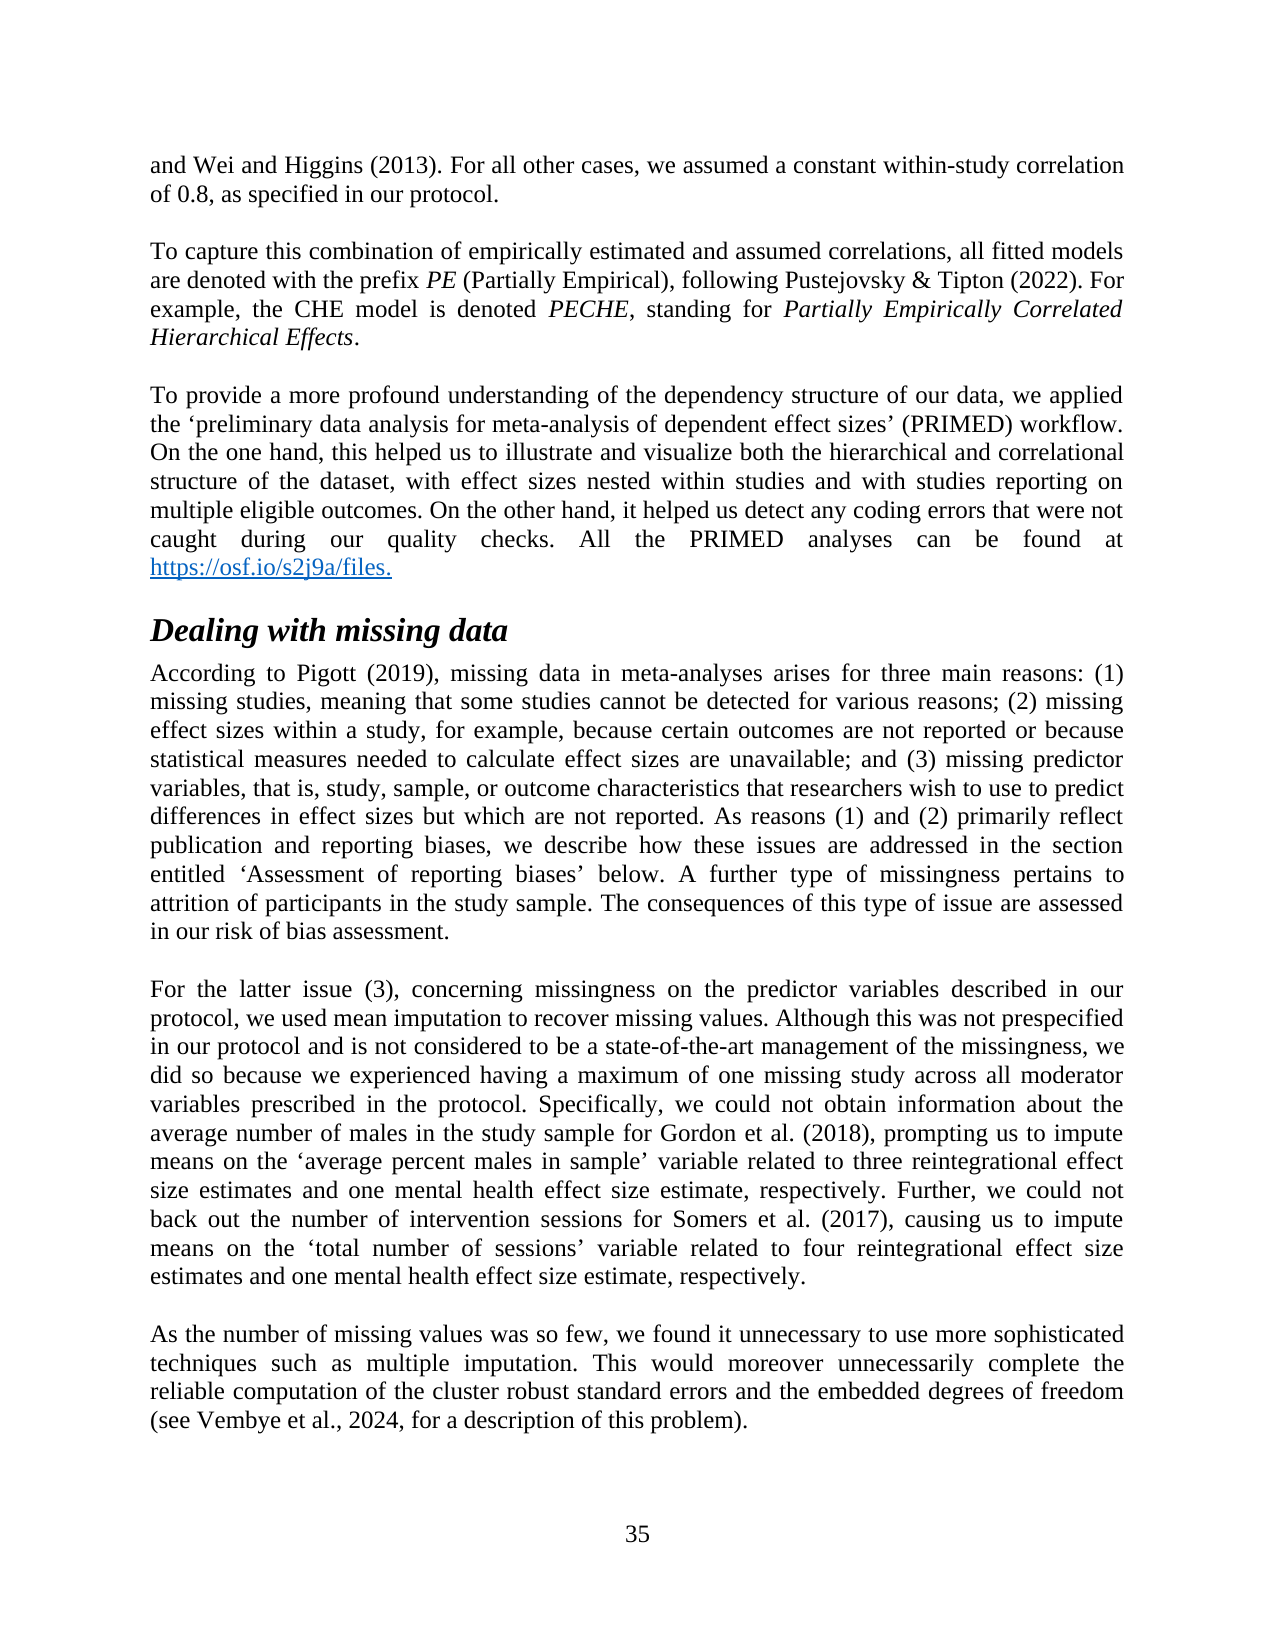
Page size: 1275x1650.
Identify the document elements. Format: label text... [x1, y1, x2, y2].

text According to Pigott (2019), missing data in meta-analyses arises for three main reasons: (1) missing studies, meaning that some studies cannot be detected for various reasons; (2) missing effect sizes within a study, for example, because certain outcomes are not reported or because statistical measures needed to calculate effect sizes are unavailable; and (3) missing predictor variables, that is, study, sample, or outcome characteristics that researchers wish to use to predict differences in effect sizes but which are not reported. As reasons (1) and (2) primarily reflect publication and reporting biases, we describe how these issues are addressed in the section entitled ‘Assessment of reporting biases’ below. A further type of missingness pertains to attrition of participants in the study sample. The consequences of this type of issue are assessed in our risk of bias assessment. [150, 658, 1125, 974]
text For the latter issue (3), concerning missingness on the predictor variables described in our protocol, we used mean imputation to recover missing values. Although this was not prespecified in our protocol and is not considered to be a state-of-the-art management of the missingness, we did so because we experienced having a maximum of one missing study across all moderator variables prescribed in the protocol. Specifically, we could not obtain information about the average number of males in the study sample for Gordon et al. (2018), prompting us to impute means on the ‘average percent males in sample’ variable related to three reintegrational effect size estimates and one mental health effect size estimate, respectively. Further, we could not back out the number of intervention sessions for Somers et al. (2017), causing us to impute means on the ‘total number of sessions’ variable related to four reintegrational effect size estimates and one mental health effect size estimate, respectively. [150, 974, 1125, 1290]
text As the number of missing values was so few, we found it unnecessary to use more sophisticated techniques such as multiple imputation. This would moreover unnecessarily complete the reliable computation of the cluster robust standard errors and the embedded degrees of freedom (see Vembye et al., 2024, for a description of this problem). [150, 1319, 1125, 1434]
subtitle Dealing with missing data [150, 610, 1125, 648]
text To capture this combination of empirically estimated and assumed correlations, all fitted models are denoted with the prefix PE (Partially Empirical), following Pustejovsky & Tipton (2022). For example, the CHE model is denoted PECHE, standing for Partially Empirically Correlated Hierarchical Effects. [150, 236, 1125, 351]
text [150, 150, 1125, 207]
text To provide a more profound understanding of the dependency structure of our data, we applied the ‘preliminary data analysis for meta-analysis of dependent effect sizes’ (PRIMED) workflow. On the one hand, this helped us to illustrate and visualize both the hierarchical and correlational structure of the dataset, with effect sizes nested within studies and with studies reporting on multiple eligible outcomes. On the other hand, it helped us detect any coding errors that were not caught during our quality checks. All the PRIMED analyses can be found at https://osf.io/s2j9a/files. [150, 380, 1125, 581]
